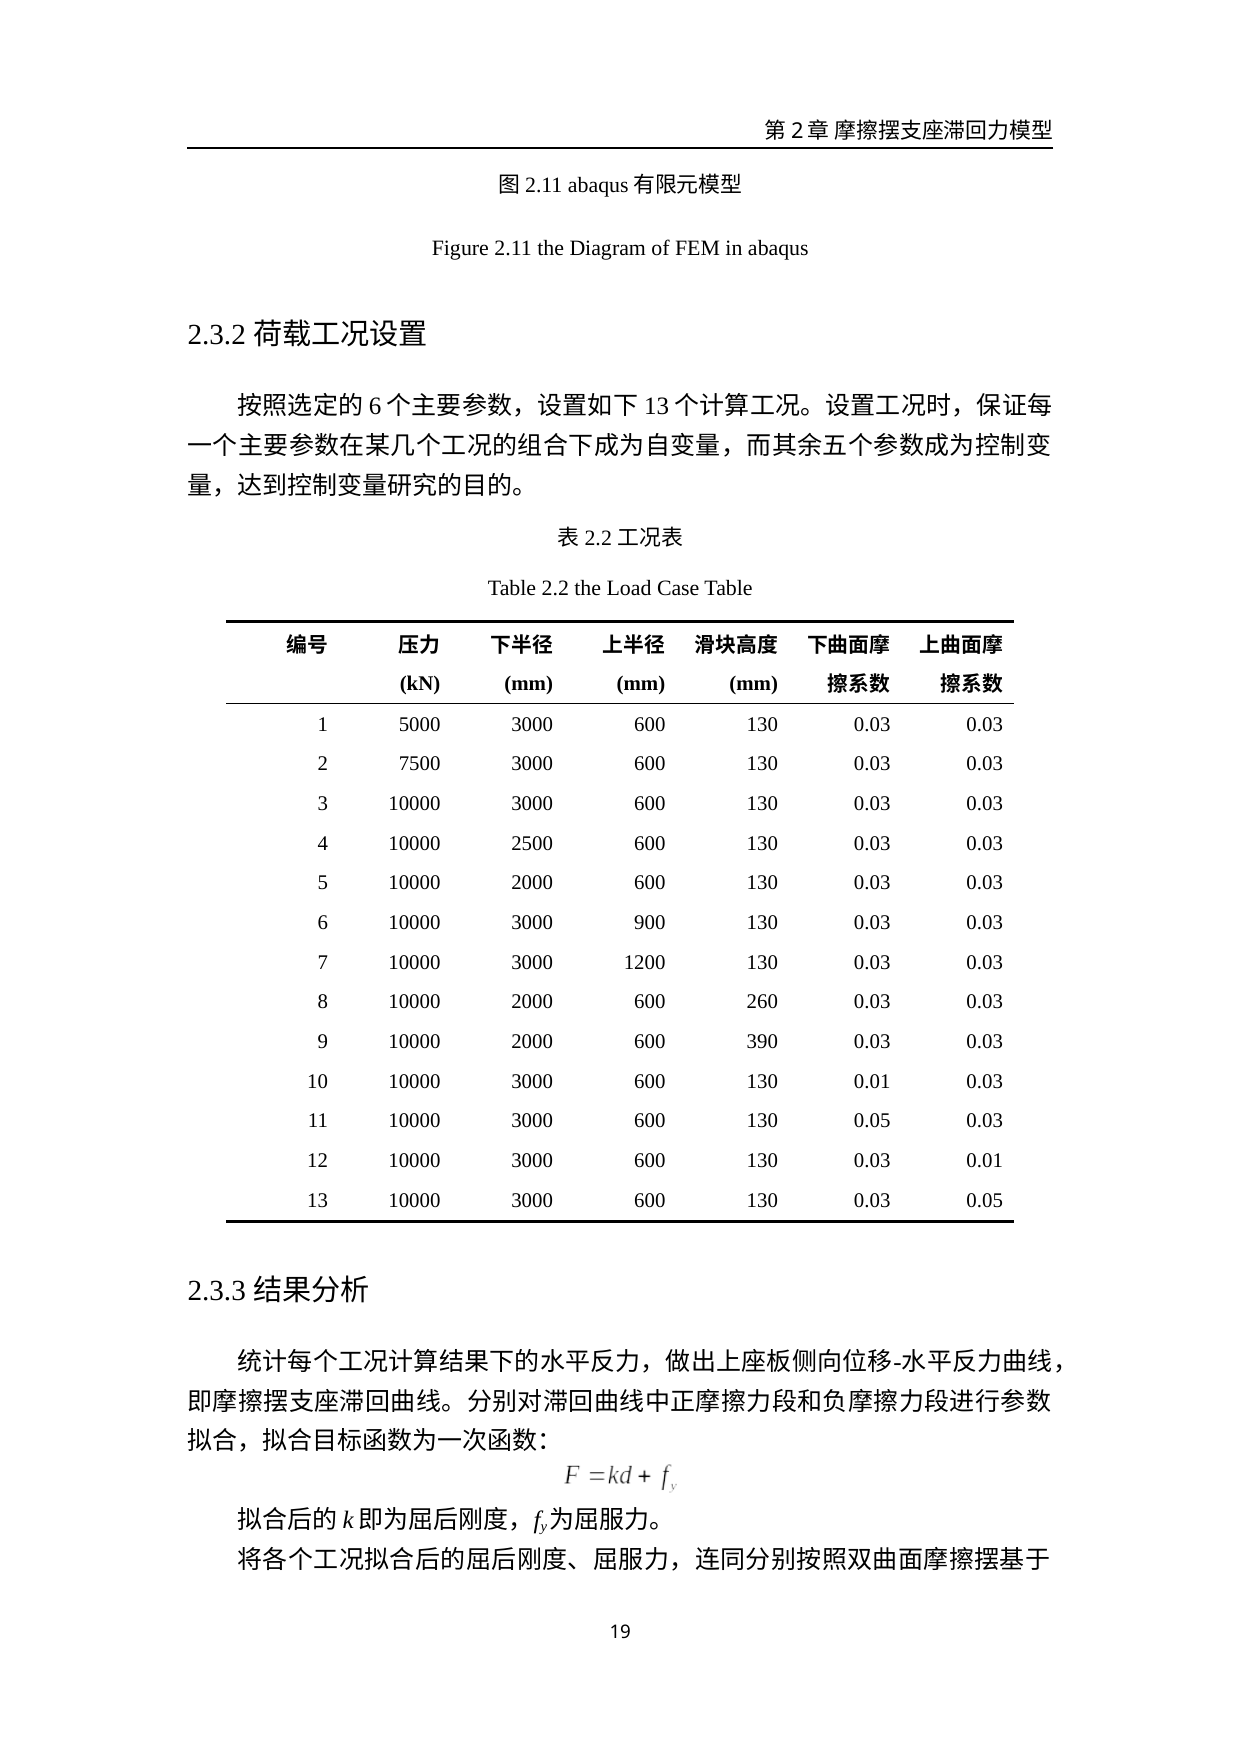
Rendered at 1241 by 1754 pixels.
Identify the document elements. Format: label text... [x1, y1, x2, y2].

table_cell 600 [564, 863, 676, 902]
table_cell 11 [226, 1101, 339, 1140]
table_cell 130 [676, 743, 789, 783]
table_cell 2000 [451, 863, 564, 902]
table_cell 0.03 [789, 823, 901, 862]
table_cell 0.03 [789, 743, 901, 783]
table_cell 600 [564, 1140, 676, 1180]
table_cell 0.03 [901, 863, 1014, 902]
table_cell 0.03 [901, 743, 1014, 783]
table_cell 4 [226, 823, 339, 862]
table_cell 0.03 [789, 981, 901, 1021]
table_cell 0.03 [789, 1140, 901, 1180]
table_cell 2500 [451, 823, 564, 862]
table_cell 3000 [451, 1061, 564, 1101]
table_cell 130 [676, 902, 789, 942]
table_cell 600 [564, 823, 676, 862]
table_cell 2 [226, 743, 339, 783]
table_cell 600 [564, 1101, 676, 1140]
table_cell 390 [676, 1021, 789, 1061]
table_cell 6 [226, 902, 339, 942]
table_cell 600 [564, 743, 676, 783]
table_cell 600 [564, 783, 676, 823]
table_cell 9 [226, 1021, 339, 1061]
table_cell 0.03 [789, 704, 901, 743]
table_cell 130 [676, 1180, 789, 1219]
subtitle 结果分析 [187, 1248, 1053, 1327]
table_cell 3000 [451, 783, 564, 823]
text 统计每个工况计算结果下的水平反力，做出上座板侧向位移-水平反力曲线，即摩擦摆支座滞回曲线。分别对滞回曲线中正摩擦力段和负摩擦力段进行参数拟合，拟合目标函数为一次函数： [187, 1339, 1053, 1459]
table_cell 5 [226, 863, 339, 902]
table_header 下半径(mm) [451, 623, 564, 703]
table_cell 3000 [451, 942, 564, 981]
table_cell 130 [676, 942, 789, 981]
table_cell 3000 [451, 1140, 564, 1180]
table_cell 0.03 [901, 981, 1014, 1021]
table_cell 13 [226, 1180, 339, 1219]
table_cell 10000 [339, 981, 451, 1021]
text 按照选定的6个主要参数，设置如下13个计算工况。设置工况时，保证每一个主要参数在某几个工况的组合下成为自变量，而其余五个参数成为控制变量，达到控制变量研究的目的。 [187, 384, 1053, 503]
table_header 编号 [226, 623, 339, 703]
table_cell 0.03 [901, 902, 1014, 942]
table_cell 10000 [339, 1140, 451, 1180]
table_cell 0.03 [789, 1021, 901, 1061]
table_cell 10000 [339, 902, 451, 942]
table_cell 7500 [339, 743, 451, 783]
table_cell 3 [226, 783, 339, 823]
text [187, 1538, 1053, 1578]
table_cell 600 [564, 1021, 676, 1061]
table_cell 0.03 [789, 902, 901, 942]
table_cell 3000 [451, 704, 564, 743]
table_cell 10 [226, 1061, 339, 1101]
table_cell 260 [676, 981, 789, 1021]
table_cell 12 [226, 1140, 339, 1180]
table_cell 0.03 [789, 783, 901, 823]
table_cell 10000 [339, 1021, 451, 1061]
table_cell 600 [564, 981, 676, 1021]
table_cell 1 [226, 704, 339, 743]
table_cell 10000 [339, 1061, 451, 1101]
table_cell 0.03 [901, 1101, 1014, 1140]
table_cell 130 [676, 704, 789, 743]
table_cell 10000 [339, 942, 451, 981]
table_cell 0.03 [901, 823, 1014, 862]
table_cell 3000 [451, 1180, 564, 1219]
table_cell 600 [564, 1180, 676, 1219]
table_cell 3000 [451, 1101, 564, 1140]
table_cell 0.01 [789, 1061, 901, 1101]
table_cell 2000 [451, 1021, 564, 1061]
table_cell 0.03 [901, 1021, 1014, 1061]
table_cell 1200 [564, 942, 676, 981]
table_cell 0.03 [901, 783, 1014, 823]
table_header 上曲面摩擦系数 [901, 623, 1014, 703]
text 拟合后的k即为屈后刚度，fy为屈服力。 [187, 1498, 1053, 1538]
table_cell 130 [676, 1061, 789, 1101]
table_cell 600 [564, 1061, 676, 1101]
table_cell 10000 [339, 1180, 451, 1219]
table_cell 600 [564, 704, 676, 743]
table_cell 8 [226, 981, 339, 1021]
table_cell 5000 [339, 704, 451, 743]
table_cell 3000 [451, 902, 564, 942]
table_cell 0.03 [901, 704, 1014, 743]
table_cell 0.03 [901, 942, 1014, 981]
table_cell 0.03 [789, 942, 901, 981]
table_cell 10000 [339, 863, 451, 902]
table_cell 0.03 [789, 863, 901, 902]
table_cell 3000 [451, 743, 564, 783]
table_cell 130 [676, 1101, 789, 1140]
table_cell 10000 [339, 1101, 451, 1140]
table_header 上半径(mm) [564, 623, 676, 703]
table_cell 0.05 [789, 1101, 901, 1140]
table_cell 130 [676, 863, 789, 902]
table_cell 0.03 [901, 1061, 1014, 1101]
table_cell 0.03 [789, 1180, 901, 1219]
table_cell 0.05 [901, 1180, 1014, 1219]
table_header 压力 (kN) [339, 623, 451, 703]
table_cell 10000 [339, 823, 451, 862]
table_header 下曲面摩擦系数 [789, 623, 901, 703]
table_cell 10000 [339, 783, 451, 823]
table_cell 130 [676, 823, 789, 862]
table_header 滑块高度(mm) [676, 623, 789, 703]
subtitle 荷载工况设置 [187, 292, 1053, 372]
table_cell 130 [676, 783, 789, 823]
table_cell 0.01 [901, 1140, 1014, 1180]
table_cell 130 [676, 1140, 789, 1180]
table_cell 2000 [451, 981, 564, 1021]
table_cell 7 [226, 942, 339, 981]
table_cell 900 [564, 902, 676, 942]
